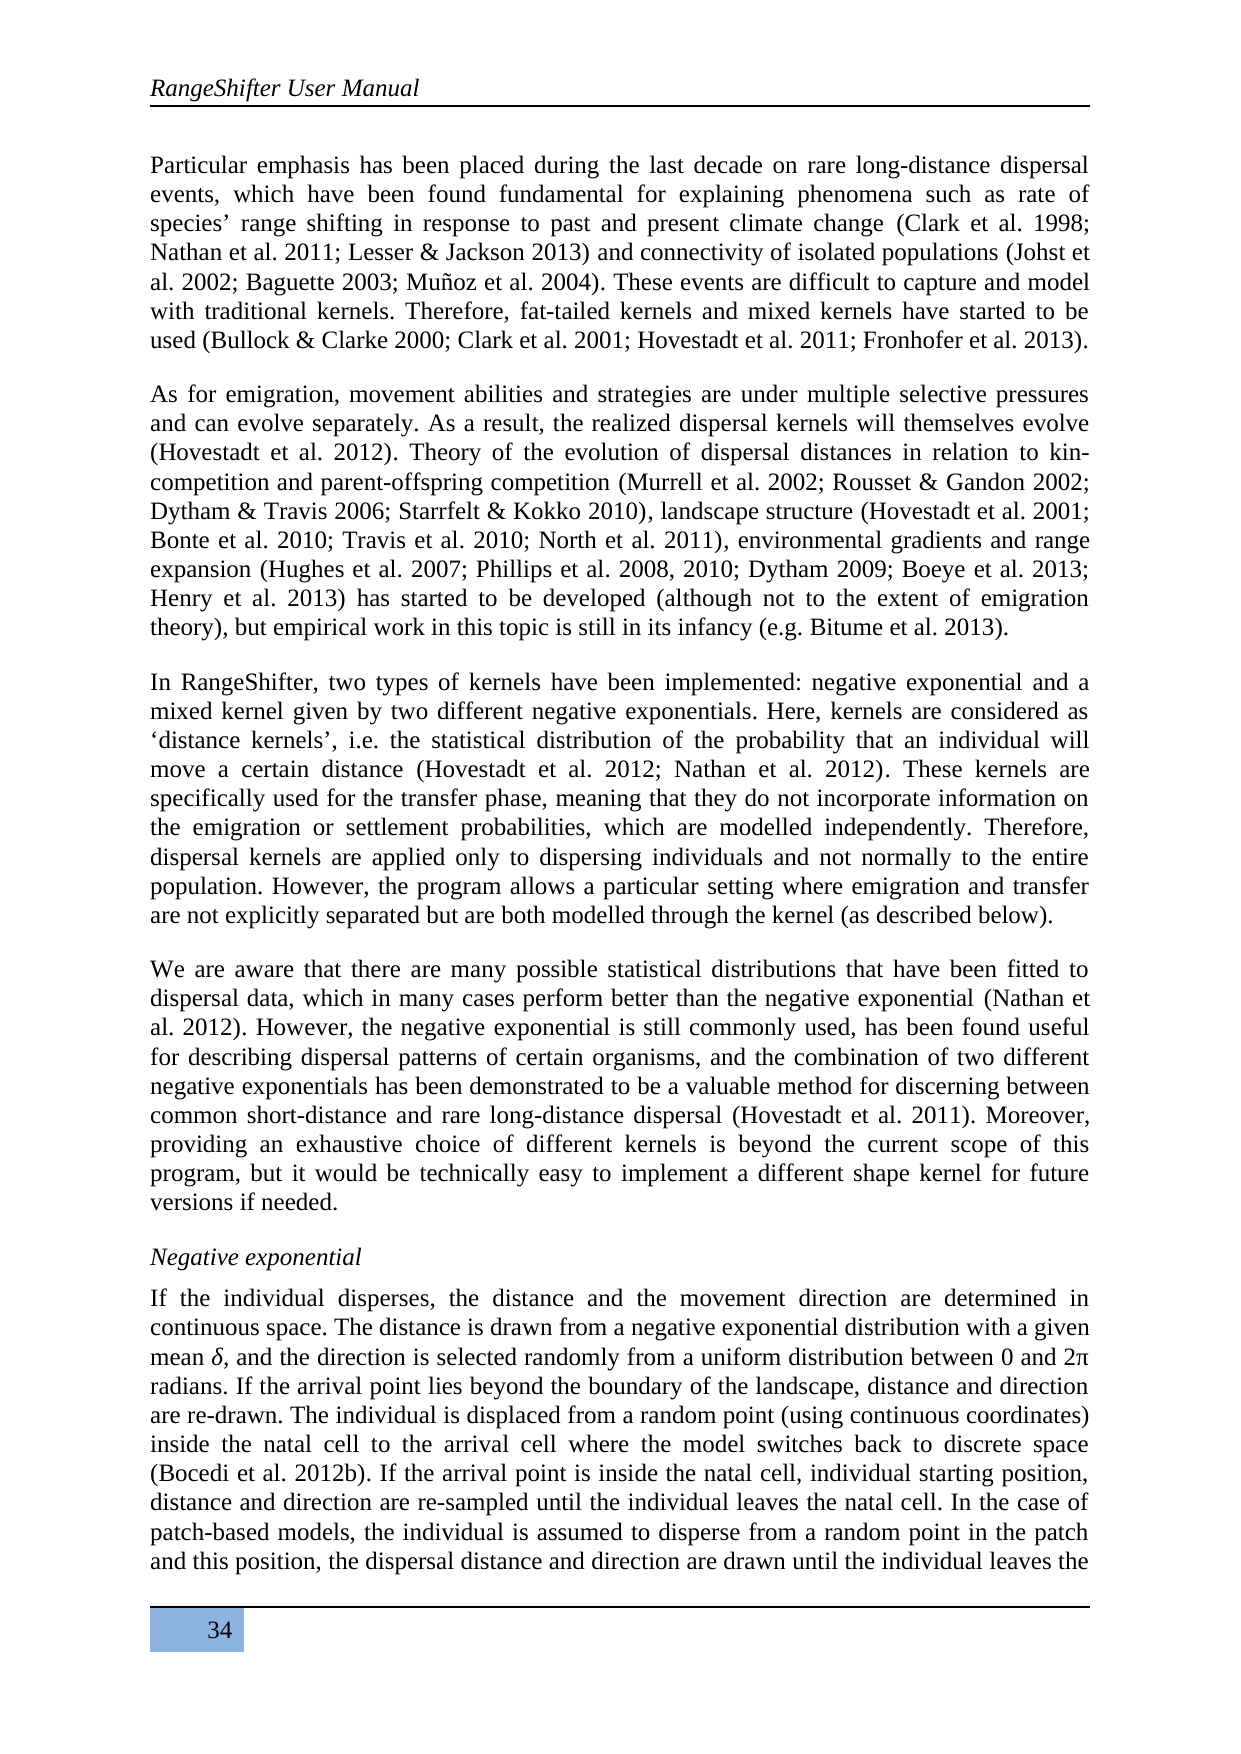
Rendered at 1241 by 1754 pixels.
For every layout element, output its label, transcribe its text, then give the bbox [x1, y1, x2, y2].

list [150, 1283, 1090, 1575]
list As for emigration, movement abilities and strategies are under multiple selective pressures and can evolve separately. As a result, the realized dispersal kernels will themselves evolve (Hovestadt et al. 2012). Theory of the evolution of dispersal distances in relation to kin-competition and parent-offspring competition (Murrell et al. 2002; Rousset & Gandon 2002; Dytham & Travis 2006; Starrfelt & Kokko 2010), landscape structure (Hovestadt et al. 2001; Bonte et al. 2010; Travis et al. 2010; North et al. 2011), environmental gradients and range expansion (Hughes et al. 2007; Phillips et al. 2008, 2010; Dytham 2009; Boeye et al. 2013; Henry et al. 2013) has started to be developed (although not to the extent of emigration theory), but empirical work in this topic is still in its infancy (e.g. Bitume et al. 2013). [150, 379, 1090, 642]
list We are aware that there are many possible statistical distributions that have been fitted to dispersal data, which in many cases perform better than the negative exponential (Nathan et al. 2012). However, the negative exponential is still commonly used, has been found useful for describing dispersal patterns of certain organisms, and the combination of two different negative exponentials has been demonstrated to be a valuable method for discerning between common short-distance and rare long-distance dispersal (Hovestadt et al. 2011). Moreover, providing an exhaustive choice of different kernels is beyond the current scope of this program, but it would be technically easy to implement a different shape kernel for future versions if needed. [150, 954, 1090, 1217]
text Particular emphasis has been placed during the last decade on rare long-distance dispersal events, which have been found fundamental for explaining phenomena such as rate of species’ range shifting in response to past and present climate change (Clark et al. 1998; Nathan et al. 2011; Lesser & Jackson 2013) and connectivity of isolated populations (Johst et al. 2002; Baguette 2003; Muñoz et al. 2004). These events are difficult to capture and model with traditional kernels. Therefore, fat-tailed kernels and mixed kernels have started to be used (Bullock & Clarke 2000; Clark et al. 2001; Hovestadt et al. 2011; Fronhofer et al. 2013). [150, 150, 1090, 354]
list In RangeShifter, two types of kernels have been implemented: negative exponential and a mixed kernel given by two different negative exponentials. Here, kernels are considered as ‘distance kernels’, i.e. the statistical distribution of the probability that an individual will move a certain distance (Hovestadt et al. 2012; Nathan et al. 2012). These kernels are specifically used for the transfer phase, meaning that they do not incorporate information on the emigration or settlement probabilities, which are modelled independently. Therefore, dispersal kernels are applied only to dispersing individuals and not normally to the entire population. However, the program allows a particular setting where emigration and transfer are not explicitly separated but are both modelled through the kernel (as described below). [150, 667, 1090, 929]
subtitle Negative exponential [150, 1242, 1090, 1271]
